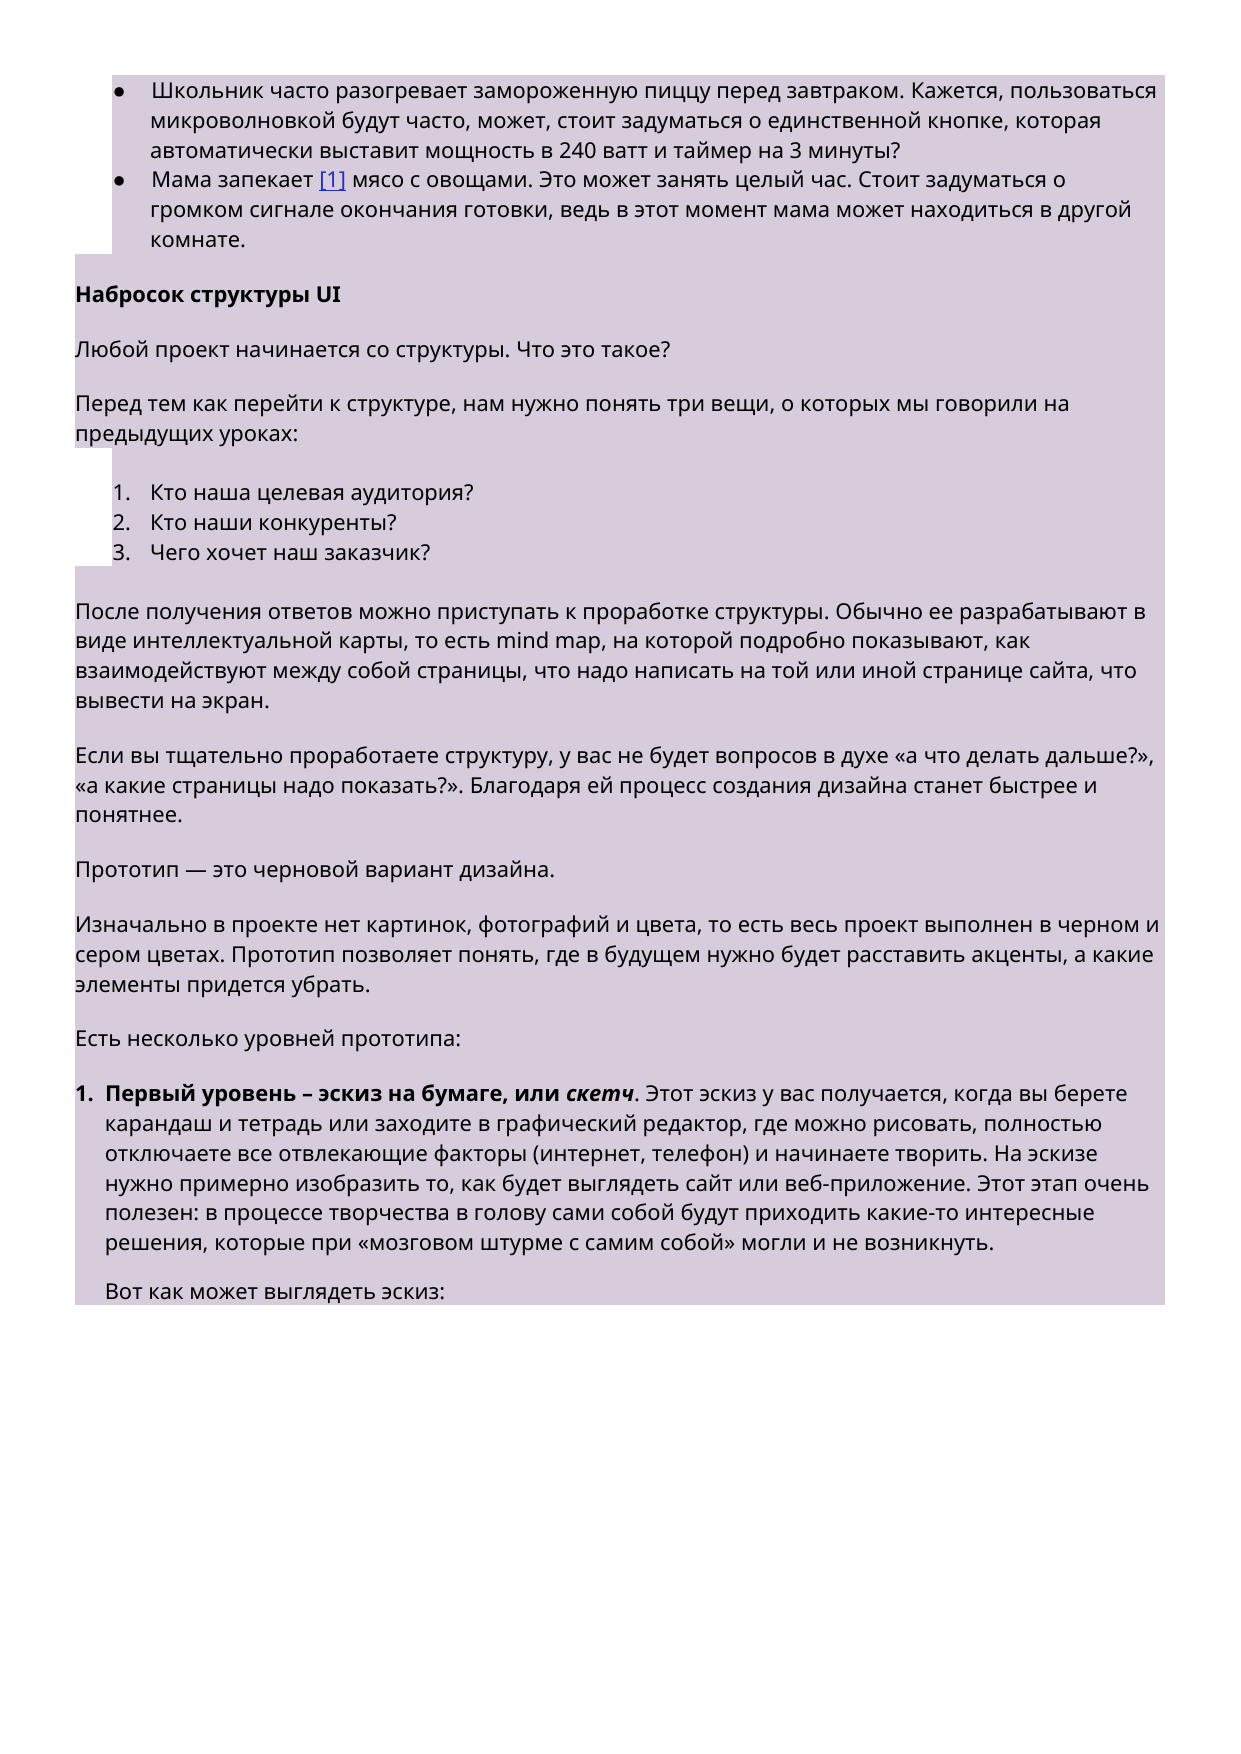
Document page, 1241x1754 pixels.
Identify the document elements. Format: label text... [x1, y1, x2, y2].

text 1. Первый уровень – эскиз на бумаге, или скетч. Этот эскиз у вас получается, когда вы берете карандаш и тетрадь или заходите в графический редактор, где можно рисовать, полностью отключаете все отвлекающие факторы (интернет, телефон) и начинаете творить. На эскизе нужно примерно изобразить то, как будет выглядеть сайт или веб-приложение. Этот этап очень полезен: в процессе творчества в голову сами собой будут приходить какие-то интересные решения, которые при «мозговом штурме с самим собой» могли и не возникнуть. [75, 1078, 1165, 1257]
list Кто наша целевая аудитория? [112, 477, 1165, 507]
text Изначально в проекте нет картинок, фотографий и цвета, то есть весь проект выполнен в черном и сером цветах. Прототип позволяет понять, где в будущем нужно будет расставить акценты, а какие элементы придется убрать. [75, 909, 1165, 998]
text Вот как может выглядеть эскиз: [75, 1276, 1165, 1305]
text После получения ответов можно приступать к проработке структуры. Обычно ее разрабатывают в виде интеллектуальной карты, то есть mind map, на которой подробно показывают, как взаимодействуют между собой страницы, что надо написать на той или иной странице сайта, что вывести на экран. [75, 596, 1165, 715]
text Прототип — это черновой вариант дизайна. [75, 854, 1165, 884]
text Перед тем как перейти к структуре, нам нужно понять три вещи, о которых мы говорили на предыдущих уроках: [75, 388, 1165, 448]
text Любой проект начинается со структуры. Что это такое? [75, 333, 1165, 363]
text Если вы тщательно проработаете структуру, у вас не будет вопросов в духе «а что делать дальше?», «а какие страницы надо показать?». Благодаря ей процесс создания дизайна станет быстрее и понятнее. [75, 740, 1165, 829]
list Чего хочет наш заказчик? [112, 537, 1165, 566]
text ● Школьник часто разогревает замороженную пиццу перед завтраком. Кажется, пользоваться микроволновкой будут часто, может, стоит задуматься о единственной кнопке, которая автоматически выставит мощность в 240 ватт и таймер на 3 минуты? [112, 75, 1165, 164]
text Набросок структуры UI [75, 279, 1165, 308]
text Есть несколько уровней прототипа: [75, 1023, 1165, 1053]
text ● Мама запекает [1] мясо с овощами. Это может занять целый час. Стоит задуматься о громком сигнале окончания готовки, ведь в этот момент мама может находиться в другой комнате. [112, 164, 1165, 254]
list Кто наши конкуренты? [112, 507, 1165, 537]
